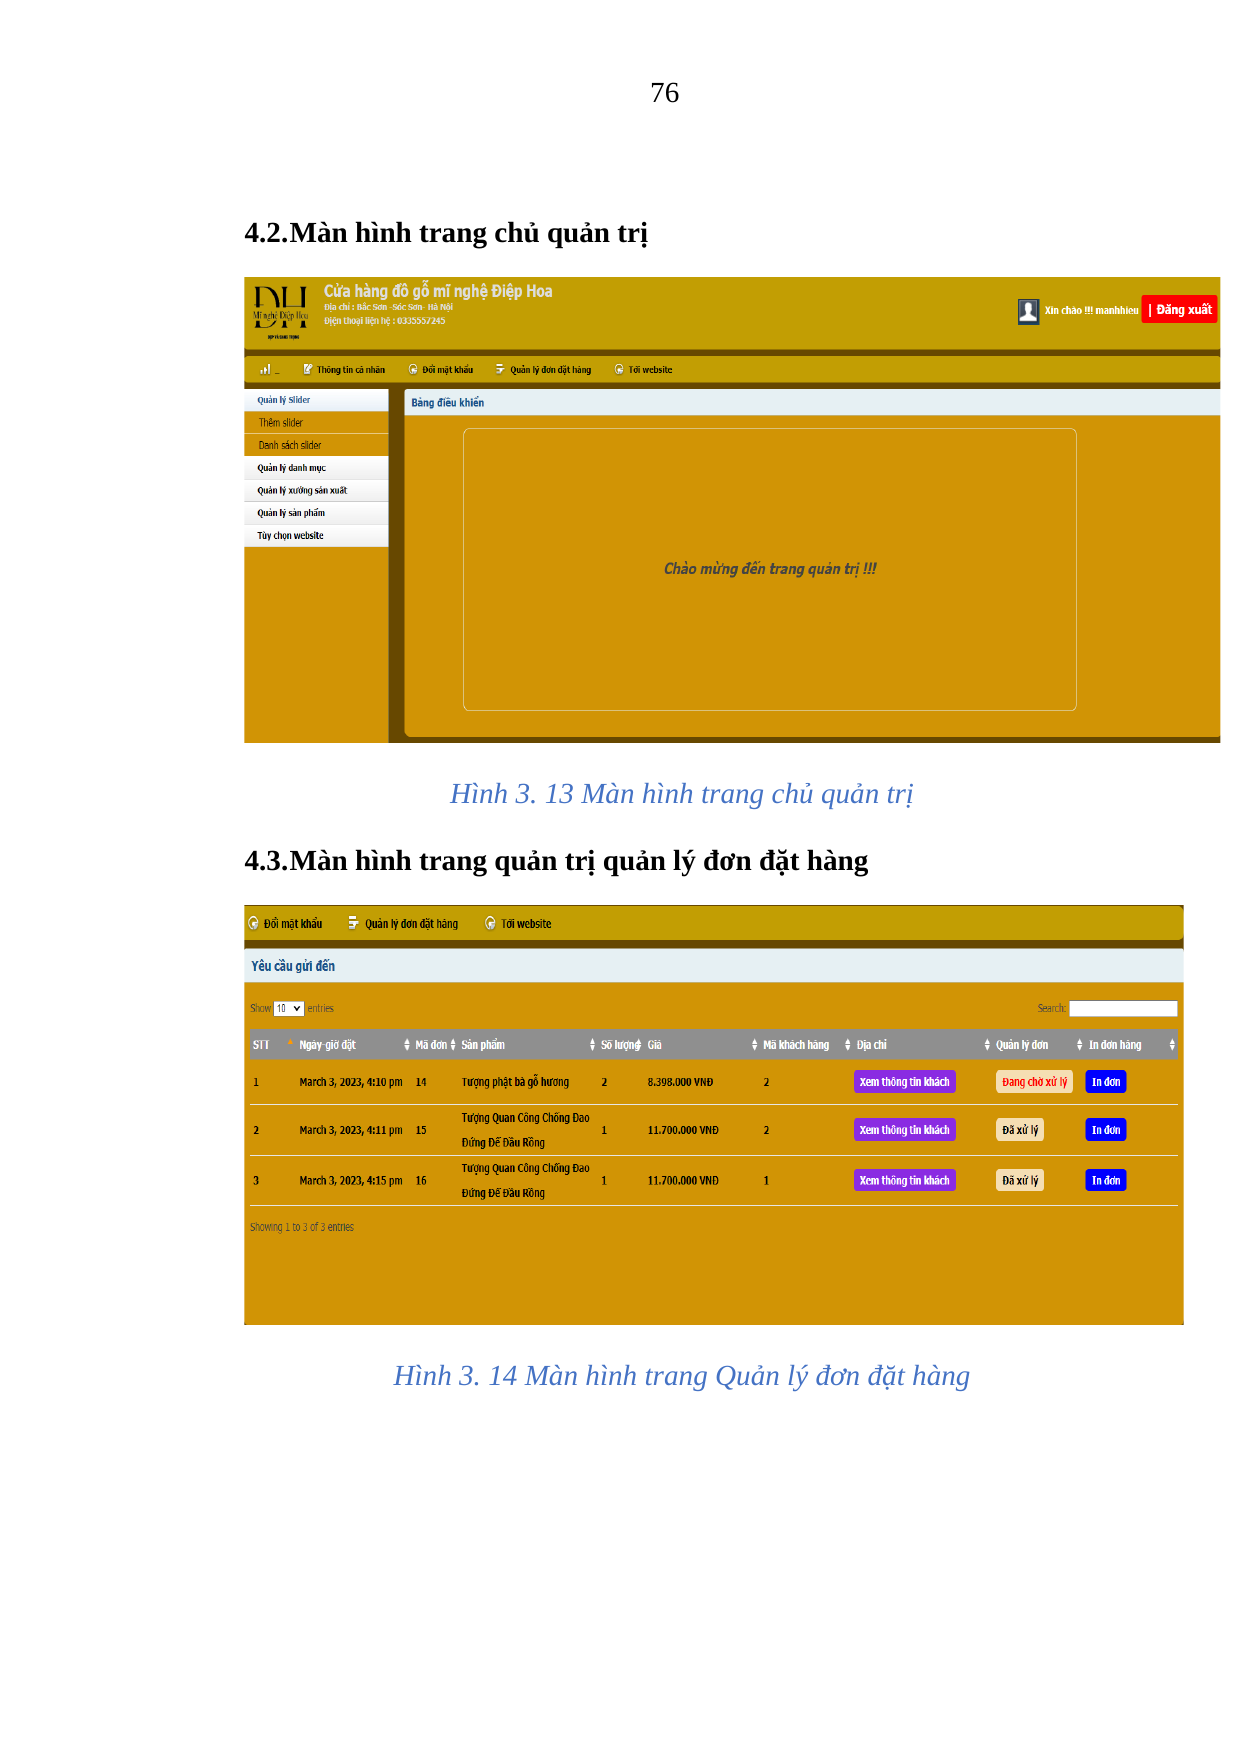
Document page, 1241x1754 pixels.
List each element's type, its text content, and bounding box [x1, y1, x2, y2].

list Màn hình trang quản trị quản lý đơn đặt hàng [244, 843, 1122, 876]
picture [244, 905, 1184, 1325]
list Màn hình trang chủ quản trị [244, 215, 1122, 248]
text Hình 3. 13 Màn hình trang chủ quản trị [244, 776, 1122, 809]
picture [244, 277, 1221, 743]
text Hình 3. 14 Màn hình trang Quản lý đơn đặt hàng [244, 1358, 1122, 1391]
